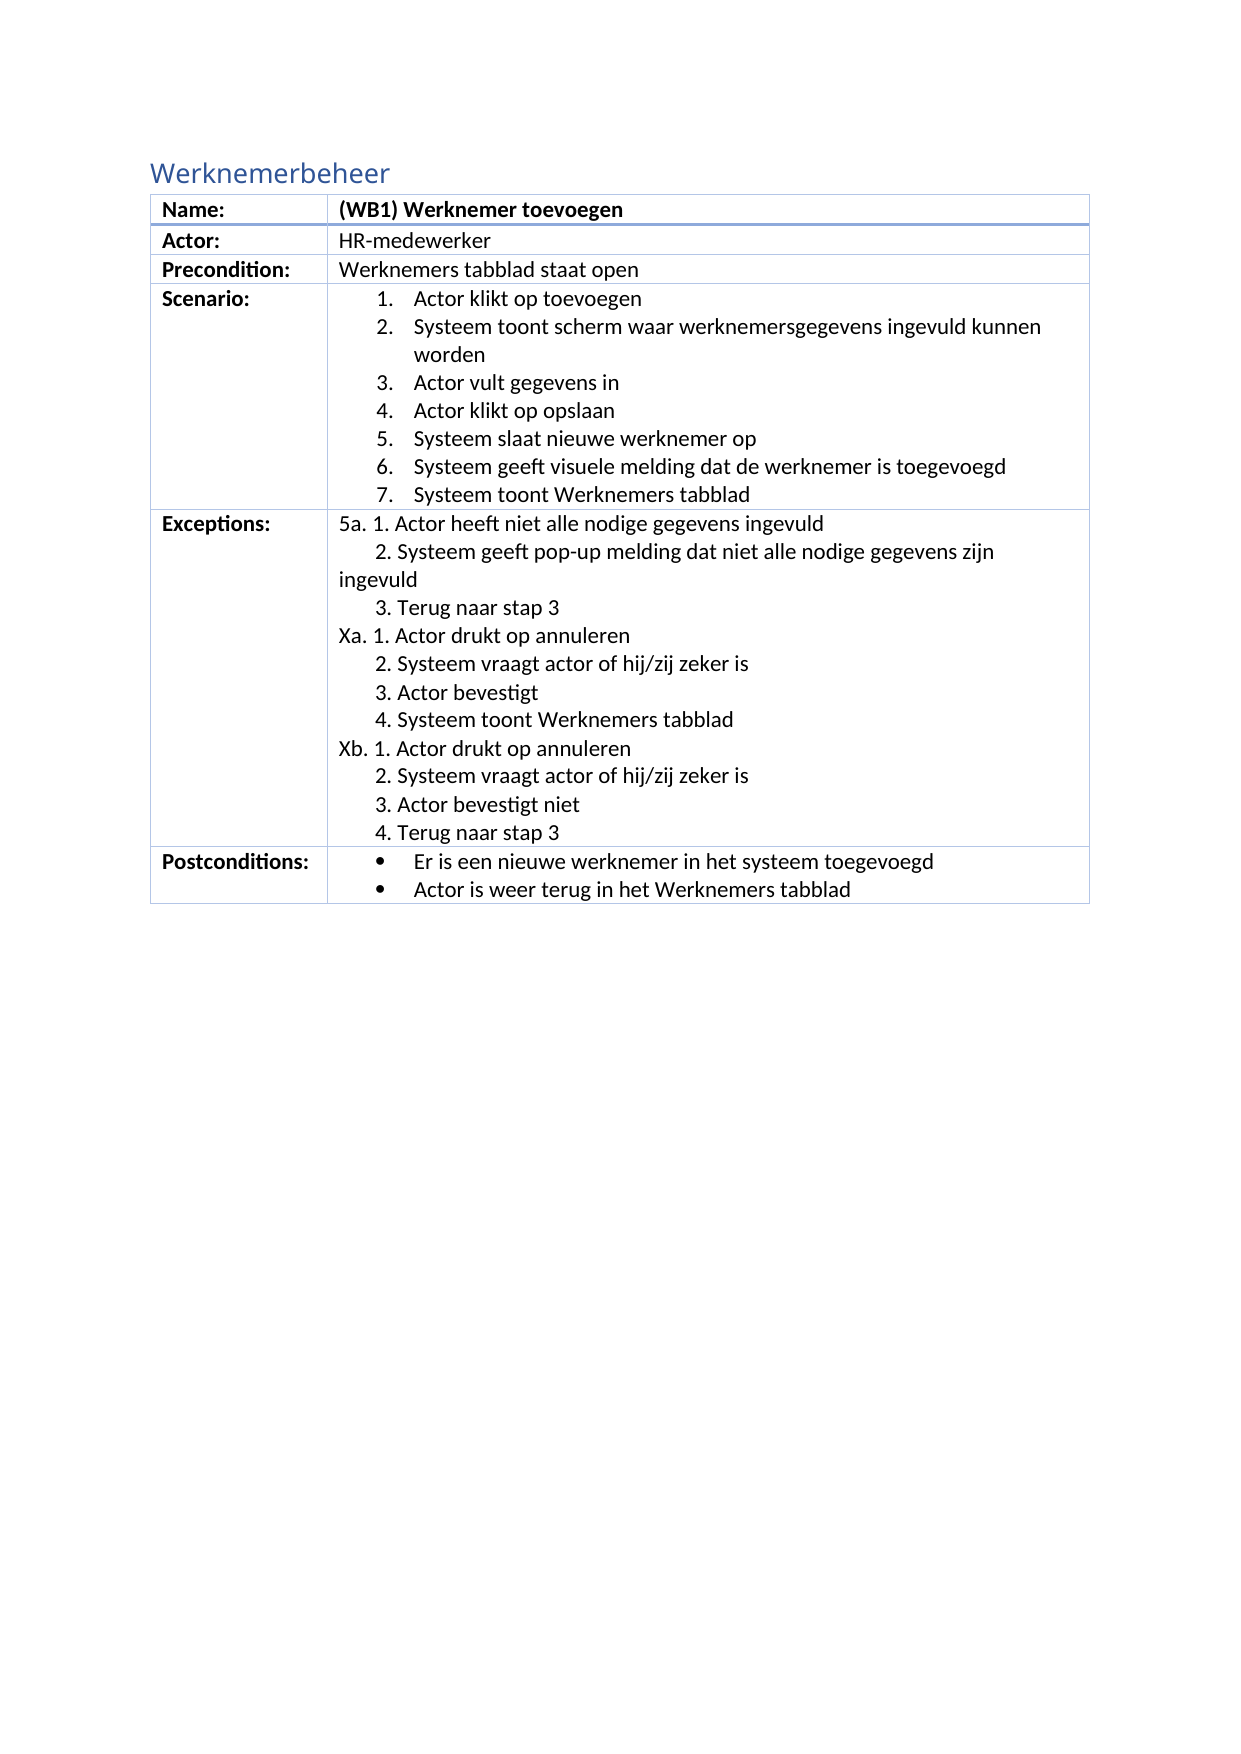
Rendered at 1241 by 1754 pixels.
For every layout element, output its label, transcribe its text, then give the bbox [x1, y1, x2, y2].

table_cell Exceptions: [151, 510, 327, 846]
table_cell HR-medewerker [328, 226, 1089, 254]
table_cell Actor: [151, 226, 327, 254]
table_cell Werknemers tabblad staat open [328, 255, 1089, 283]
table_cell Scenario: [151, 284, 327, 508]
table_cell Postconditions: [151, 847, 327, 903]
table_header Name: [151, 195, 327, 223]
table_cell Precondition: [151, 255, 327, 283]
subtitle Werknemerbeheer [150, 154, 1090, 191]
table_header (WB1) Werknemer toevoegen [328, 195, 1089, 223]
table_cell Actor klikt op toevoegen Systeem toont scherm waar werknemersgegevens ingevuld kunnen worden Actor vult gegevens in Actor klikt op opslaan Systeem slaat nieuwe werknemer op Systeem geeft visuele melding dat de werknemer is toegevoegd Systeem toont Werknemers tabblad [328, 284, 1089, 508]
table_cell Er is een nieuwe werknemer in het systeem toegevoegd Actor is weer terug in het Werknemers tabblad [328, 847, 1089, 903]
table_cell 5a. 1. Actor heeft niet alle nodige gegevens ingevuld 2. Systeem geeft pop-up melding dat niet alle nodige gegevens zijn ingevuld 3. Terug naar stap 3 Xa. 1. Actor drukt op annuleren 2. Systeem vraagt actor of hij/zij zeker is 3. Actor bevestigt 4. Systeem toont Werknemers tabblad Xb. 1. Actor drukt op annuleren 2. Systeem vraagt actor of hij/zij zeker is 3. Actor bevestigt niet 4. Terug naar stap 3 [328, 510, 1089, 846]
